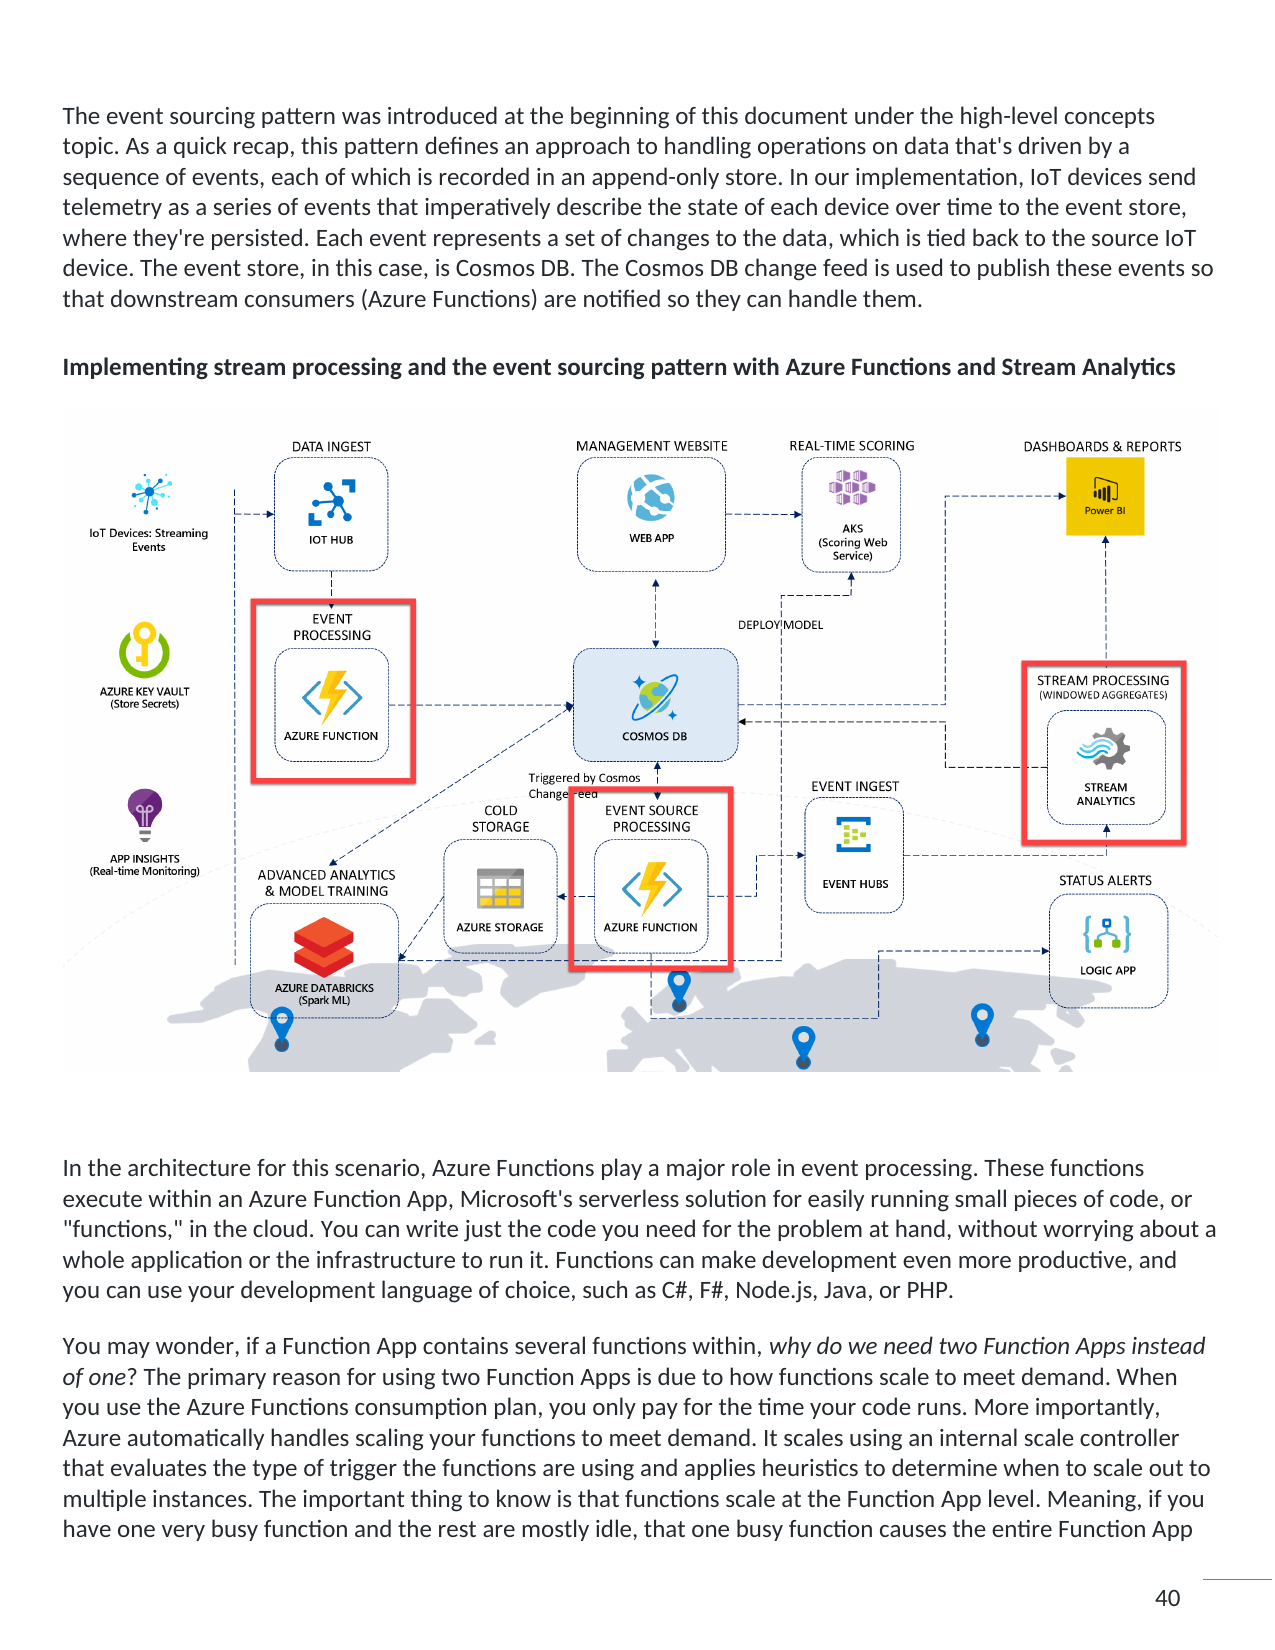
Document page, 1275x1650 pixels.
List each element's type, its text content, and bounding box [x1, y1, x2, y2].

subtitle Implementing stream processing and the event sourcing pattern with Azure Functions and Stream Analytics [62, 351, 1219, 382]
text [62, 1330, 1219, 1544]
text The event sourcing pattern was introduced at the beginning of this document under the high-level concepts topic. As a quick recap, this pattern defines an approach to handling operations on data that's driven by a sequence of events, each of which is recorded in an append-only store. In our implementation, IoT devices send telemetry as a series of events that imperatively describe the state of each device over time to the event store, where they're persisted. Each event represents a set of changes to the data, which is tied back to the source IoT device. The event store, in this case, is Cosmos DB. The Cosmos DB change feed is used to publish these events so that downstream consumers (Azure Functions) are notified so they can handle them. [62, 100, 1219, 314]
text In the architecture for this scenario, Azure Functions play a major role in event processing. These functions execute within an Azure Function App, Microsoft's serverless solution for easily running small pieces of code, or "functions," in the cloud. You can write just the code you need for the problem at hand, without worrying about a whole application or the infrastructure to run it. Functions can make development even more productive, and you can use your development language of choice, such as C#, F#, Node.js, Java, or PHP. [62, 1153, 1219, 1305]
picture [62, 406, 1219, 1072]
